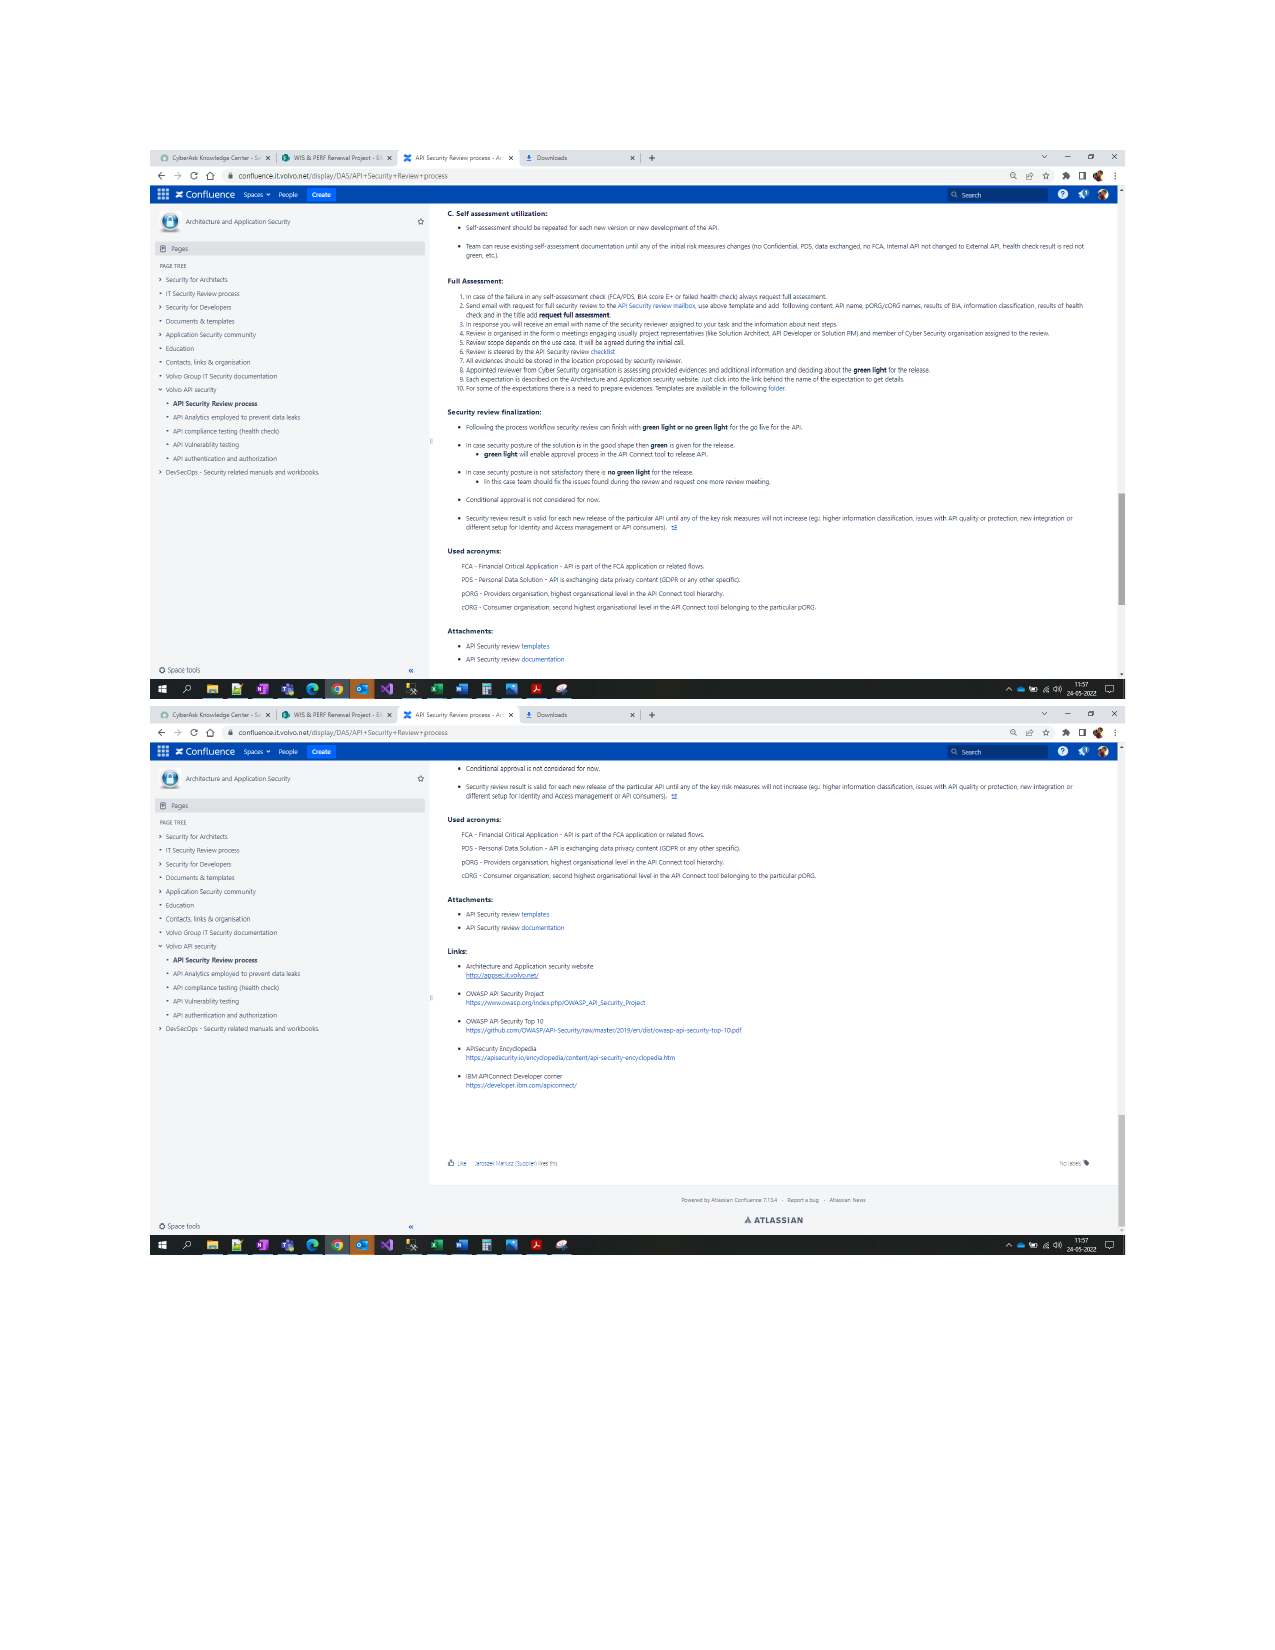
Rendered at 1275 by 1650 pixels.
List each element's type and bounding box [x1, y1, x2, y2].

picture [150, 706, 1125, 1255]
picture [150, 150, 1125, 699]
